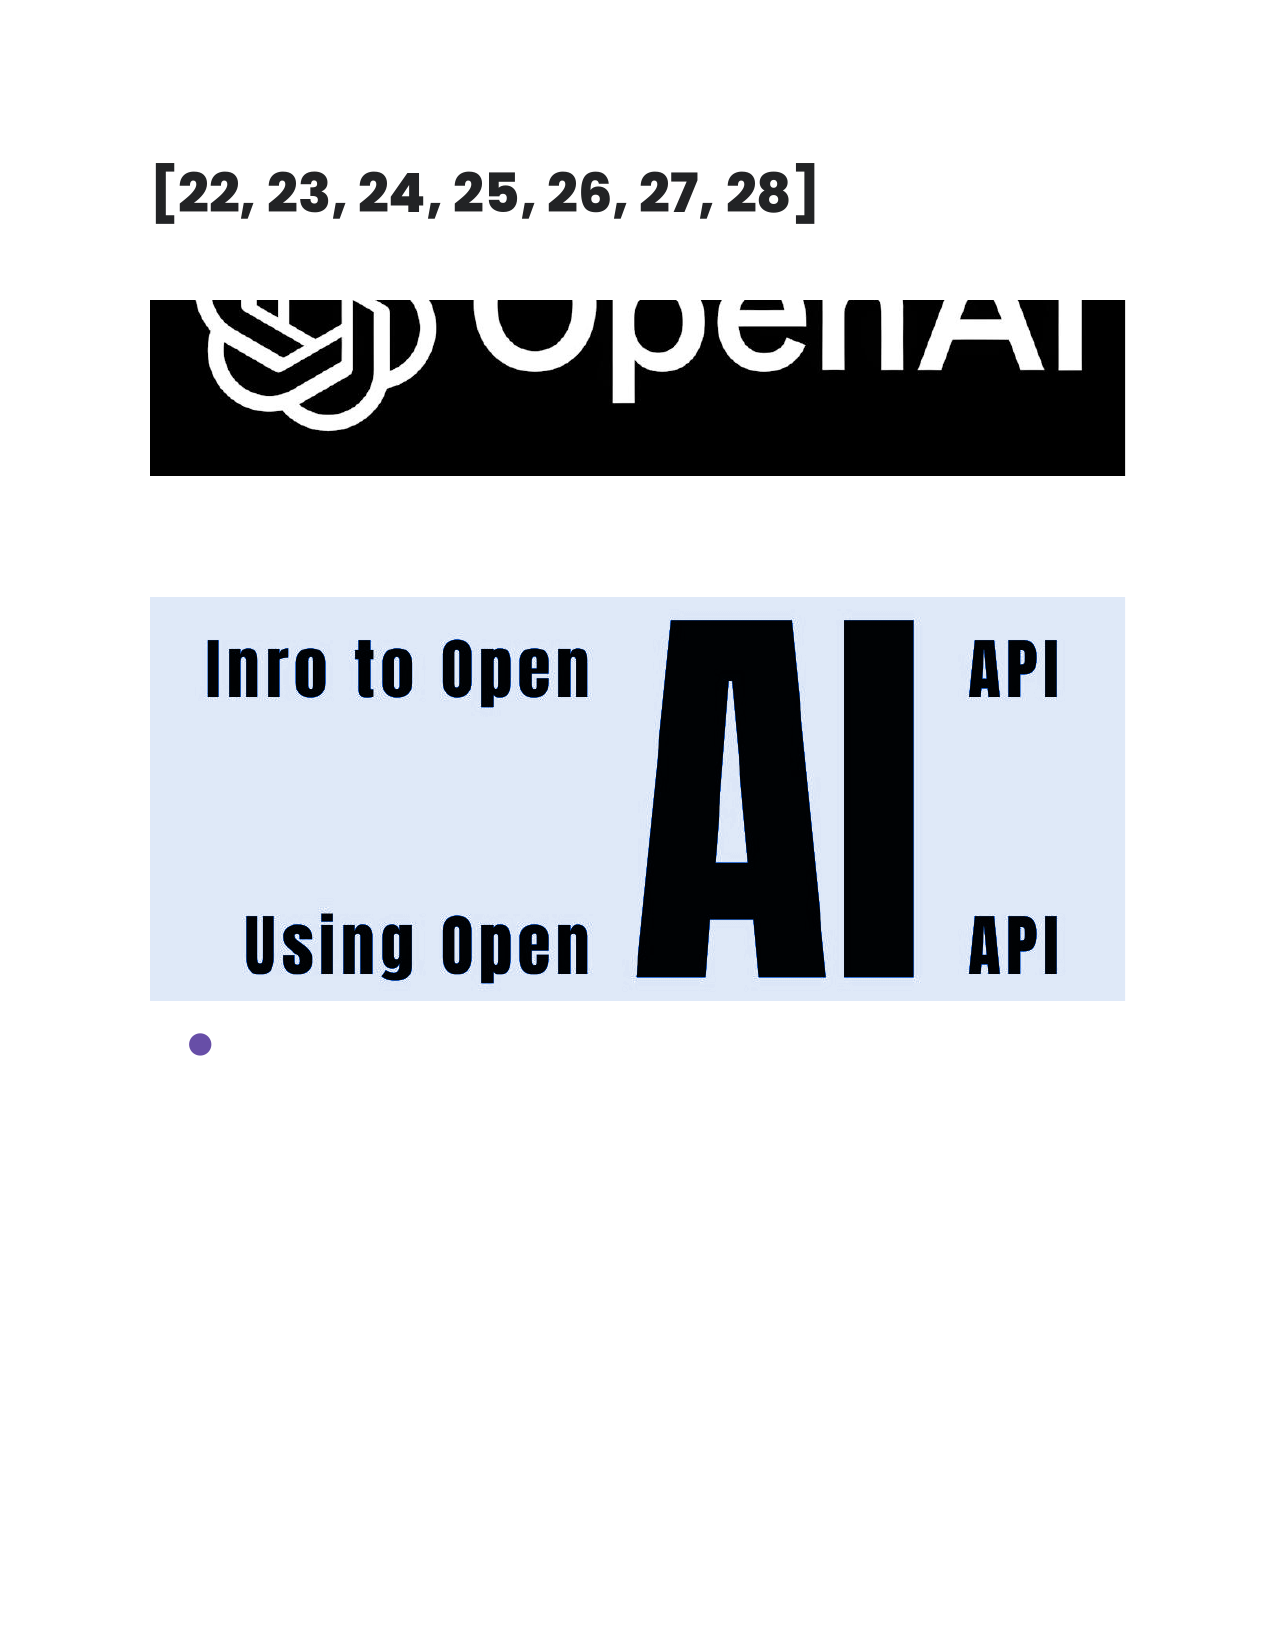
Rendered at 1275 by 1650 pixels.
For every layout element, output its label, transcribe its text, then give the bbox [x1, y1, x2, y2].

picture [150, 597, 1125, 1001]
picture [150, 300, 1125, 476]
text [22, 23, 24, 25, 26, 27, 28] [150, 150, 1125, 231]
